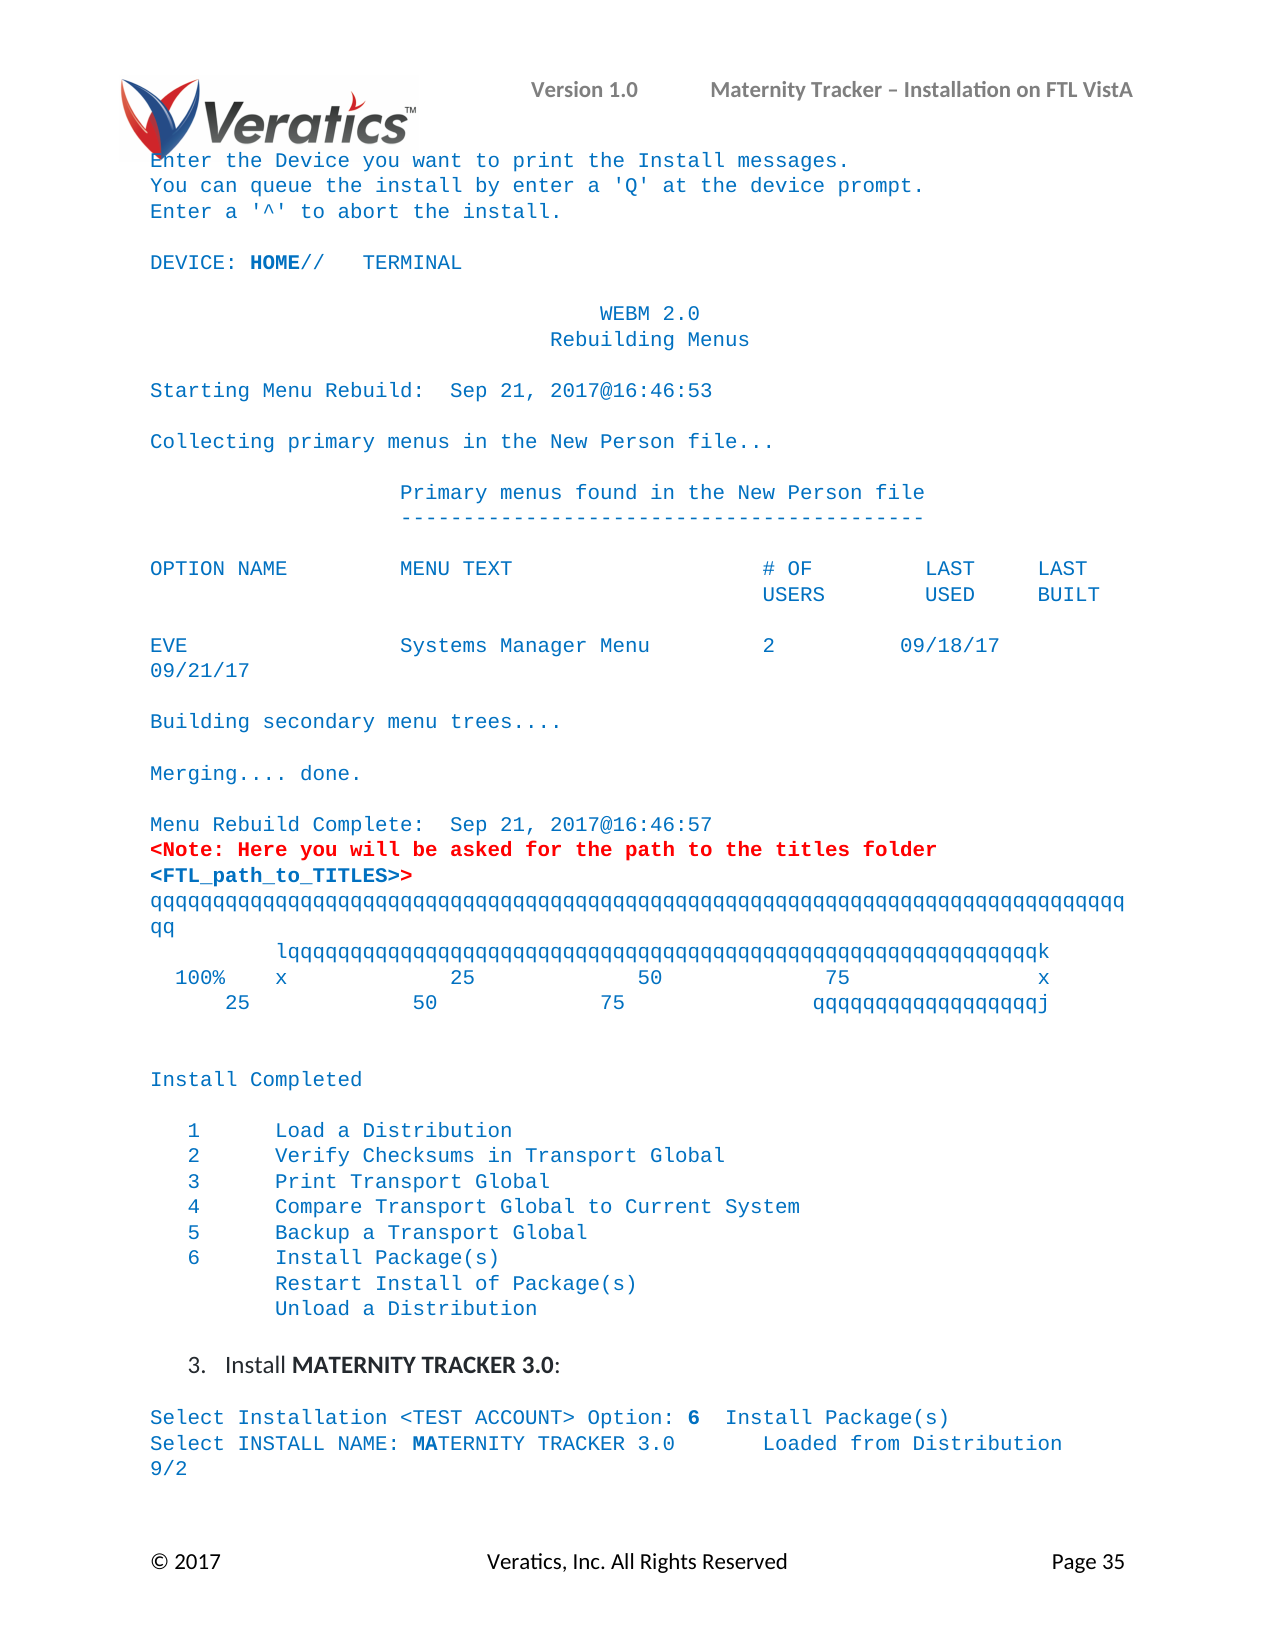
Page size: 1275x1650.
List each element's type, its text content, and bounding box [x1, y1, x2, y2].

text Install Completed [150, 1069, 1125, 1092]
text WEBM 2.0 [150, 303, 1125, 327]
text Primary menus found in the New Person file [150, 482, 1125, 505]
text 3 Print Transport Global [150, 1171, 1125, 1194]
text Enter the Device you want to print the Install messages. [150, 150, 1125, 174]
text DEVICE: HOME// TERMINAL [150, 252, 1125, 276]
text Enter a '^' to abort the install. [150, 201, 1125, 225]
text ------------------------------------------ [150, 507, 1125, 531]
text <Note: Here you will be asked for the path to the titles folder <FTL_path_to_TITLES>> [150, 839, 1125, 888]
text 5 Backup a Transport Global [150, 1222, 1125, 1246]
text You can queue the install by enter a 'Q' at the device prompt. [150, 176, 1125, 199]
text Rebuilding Menus [150, 329, 1125, 352]
text 6 Install Package(s) [150, 1247, 1125, 1271]
text Select INSTALL NAME: MATERNITY TRACKER 3.0 Loaded from Distribution 9/2 [150, 1433, 1125, 1482]
text qqqqqqqqqqqqqqqqqqqqqqqqqqqqqqqqqqqqqqqqqqqqqqqqqqqqqqqqqqqqqqqqqqqqqqqqqqqqqqqq [150, 890, 1125, 939]
text OPTION NAME MENU TEXT # OF LAST LAST [150, 558, 1125, 582]
text EVE Systems Manager Menu 2 09/18/17 09/21/17 [150, 635, 1125, 684]
text Merging.... done. [150, 762, 1125, 786]
text 1 Load a Distribution [150, 1120, 1125, 1143]
text Starting Menu Rebuild: Sep 21, 2017@16:46:53 [150, 380, 1125, 403]
text 100% x 25 50 75 x [150, 967, 1125, 990]
picture [118, 75, 419, 162]
text 4 Compare Transport Global to Current System [150, 1196, 1125, 1220]
text lqqqqqqqqqqqqqqqqqqqqqqqqqqqqqqqqqqqqqqqqqqqqqqqqqqqqqqqqqqqqk [150, 941, 1125, 965]
text Select Installation <TEST ACCOUNT> Option: 6 Install Package(s) [150, 1407, 1125, 1431]
text Unload a Distribution [150, 1298, 1125, 1322]
text USERS USED BUILT [150, 584, 1125, 607]
text Menu Rebuild Complete: Sep 21, 2017@16:46:57 [150, 813, 1125, 837]
list Install MATERNITY TRACKER 3.0: [187, 1349, 1125, 1380]
text Restart Install of Package(s) [150, 1273, 1125, 1297]
text 25 50 75 qqqqqqqqqqqqqqqqqqj [150, 992, 1125, 1016]
text 2 Verify Checksums in Transport Global [150, 1145, 1125, 1169]
text Building secondary menu trees.... [150, 711, 1125, 735]
text Collecting primary menus in the New Person file... [150, 431, 1125, 454]
